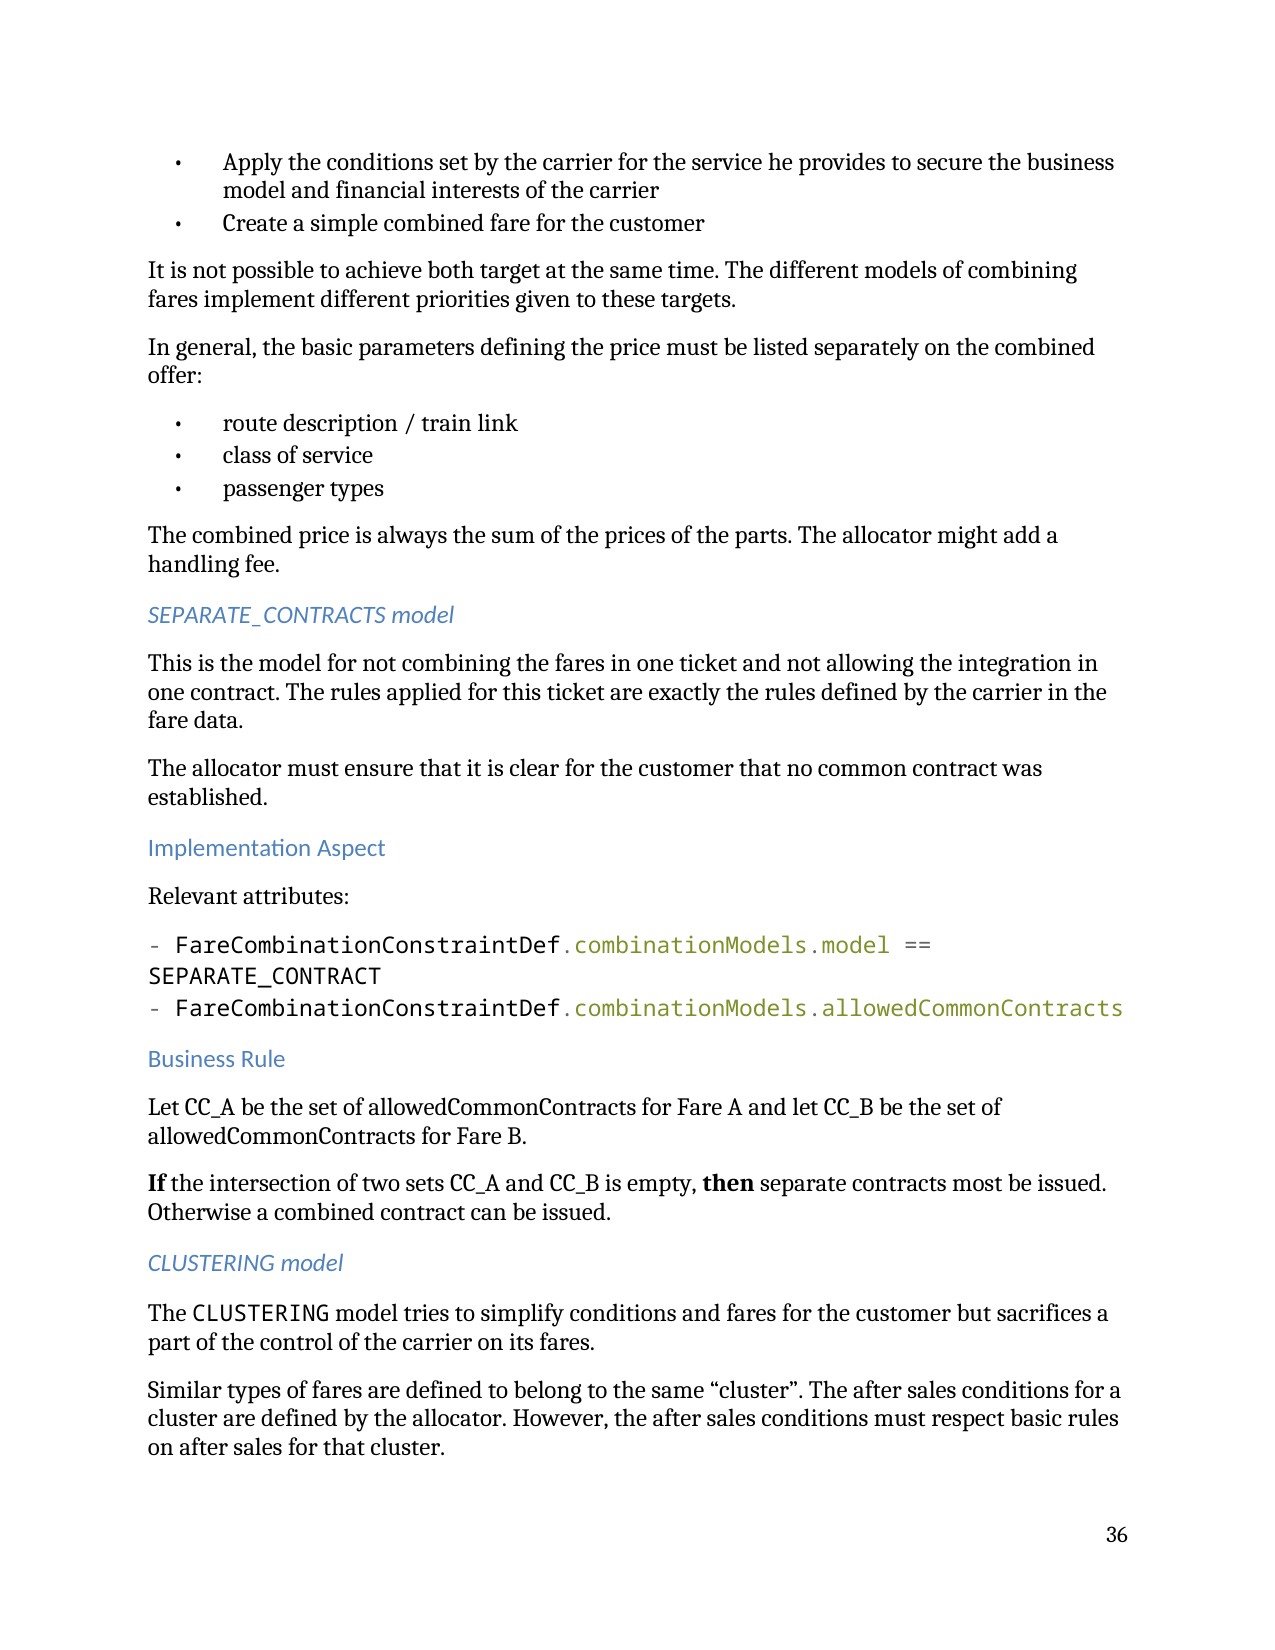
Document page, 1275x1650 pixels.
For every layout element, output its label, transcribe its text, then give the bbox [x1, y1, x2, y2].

subtitle Business Rule [148, 1044, 1127, 1074]
text Let CC_A be the set of allowedCommonContracts for Fare A and let CC_B be the set of allowedCommonContracts for Fare B. [148, 1093, 1127, 1150]
text - FareCombinationConstraintDef.combinationModels.model == SEPARATE_CONTRACT - FareCombinationConstraintDef.combinationModels.allowedCommonContracts [148, 929, 1127, 1023]
list Apply the conditions set by the carrier for the service he provides to secure the business model and financial interests of the carrier [173, 148, 1127, 205]
list route description / train link [173, 409, 1127, 438]
text The combined price is always the sum of the prices of the parts. The allocator might add a handling fee. [148, 521, 1127, 579]
text Relevant attributes: [148, 882, 1127, 910]
list class of service [173, 441, 1127, 470]
text The allocator must ensure that it is clear for the customer that no common contract was established. [148, 754, 1127, 811]
text The CLUSTERING model tries to simplify conditions and fares for the customer but sacrifices a part of the control of the carrier on its fares. [148, 1297, 1127, 1357]
subtitle SEPARATE_CONTRACTS model [148, 600, 1127, 630]
subtitle Implementation Aspect [148, 832, 1127, 863]
text It is not possible to achieve both target at the same time. The different models of combining fares implement different priorities given to these targets. [148, 256, 1127, 314]
list passenger types [173, 474, 1127, 503]
text Similar types of fares are defined to belong to the same “cluster”. The after sales conditions for a cluster are defined by the allocator. However, the after sales conditions must respect basic rules on after sales for that cluster. [148, 1376, 1127, 1462]
text In general, the basic parameters defining the price must be listed separately on the combined offer: [148, 333, 1127, 390]
subtitle CLUSTERING model [148, 1247, 1127, 1278]
text If the intersection of two sets CC_A and CC_B is empty, then separate contracts most be issued. Otherwise a combined contract can be issued. [148, 1169, 1127, 1227]
list Create a simple combined fare for the customer [173, 209, 1127, 238]
text This is the model for not combining the fares in one ticket and not allowing the integration in one contract. The rules applied for this ticket are exactly the rules defined by the carrier in the fare data. [148, 649, 1127, 735]
